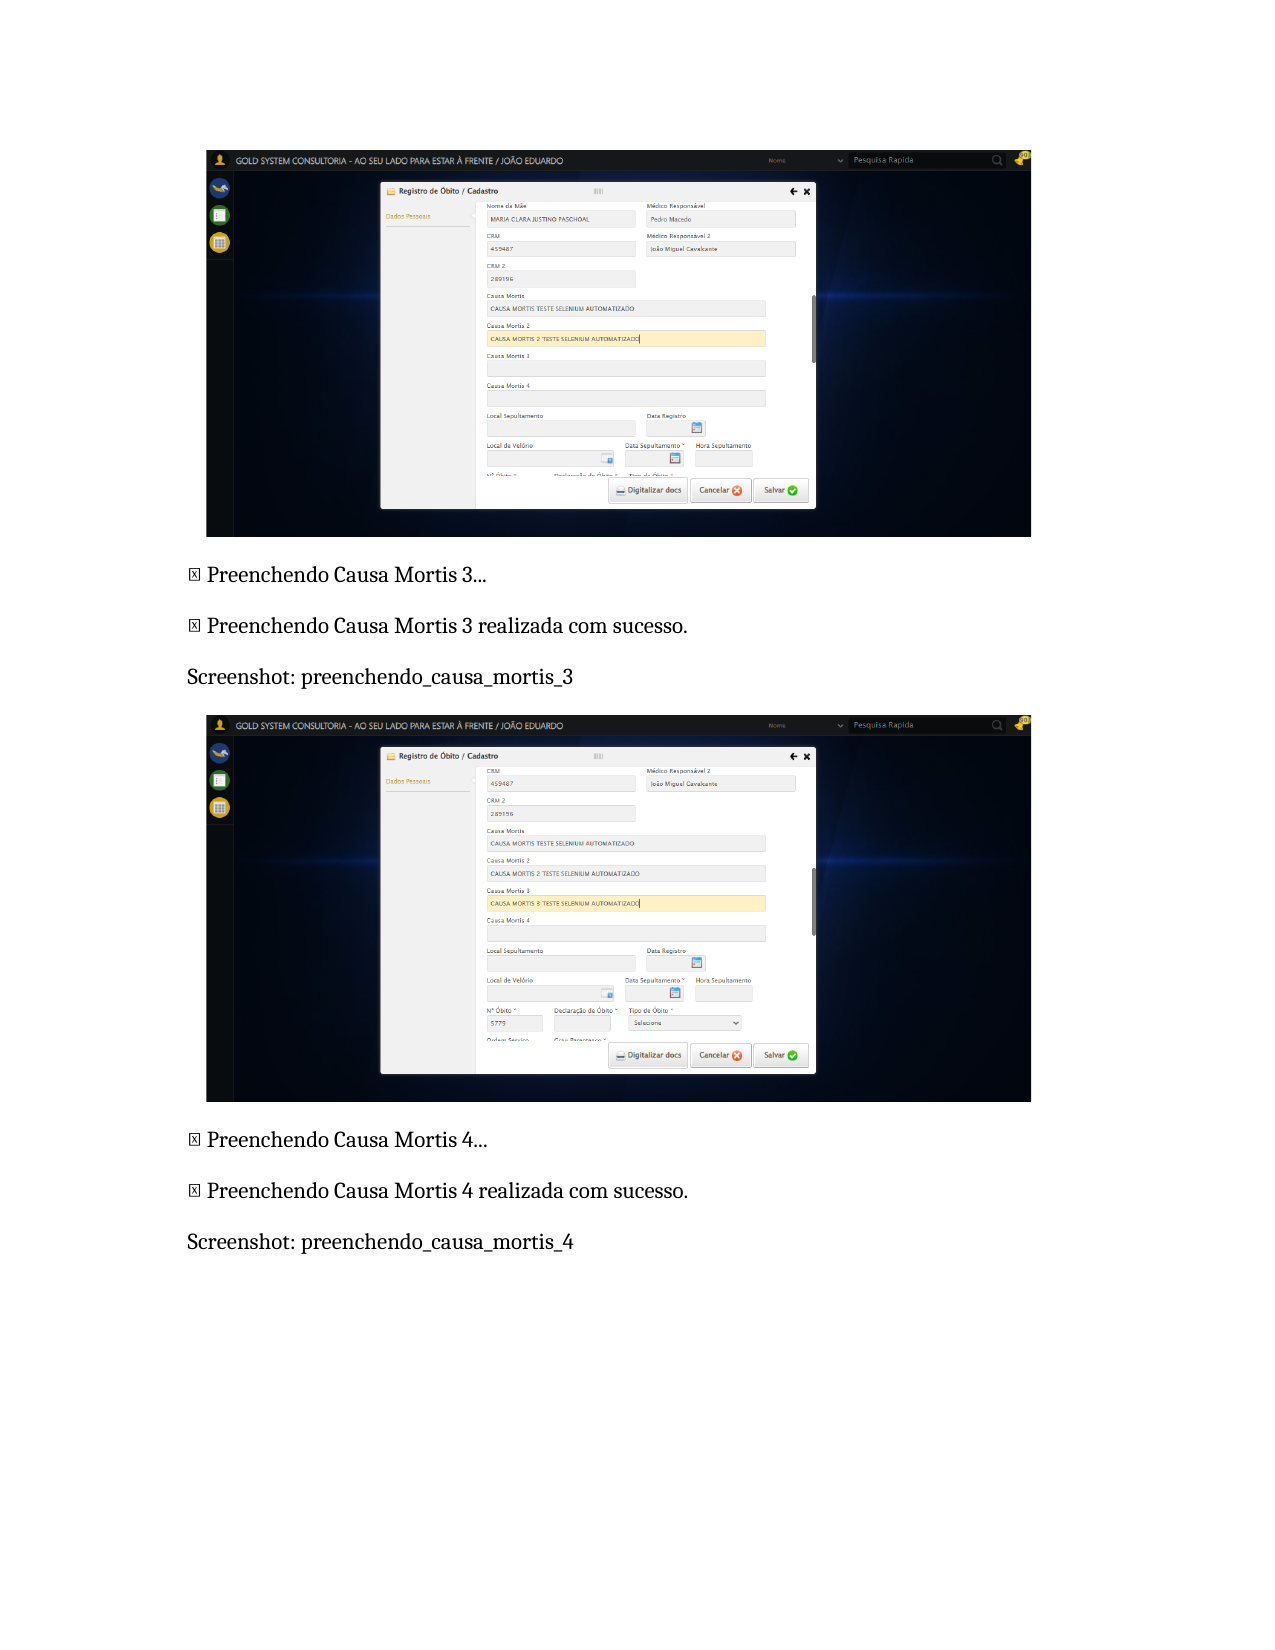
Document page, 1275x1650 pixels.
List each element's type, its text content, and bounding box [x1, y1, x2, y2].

text Screenshot: preenchendo_causa_mortis_3 [187, 664, 1087, 690]
text 🔄 Preenchendo Causa Mortis 3... [187, 562, 1087, 588]
text 🔄 Preenchendo Causa Mortis 4... [187, 1127, 1087, 1153]
text Screenshot: preenchendo_causa_mortis_4 [187, 1229, 1087, 1255]
picture [206, 150, 1032, 537]
text ✅ Preenchendo Causa Mortis 4 realizada com sucesso. [187, 1178, 1087, 1204]
text ✅ Preenchendo Causa Mortis 3 realizada com sucesso. [187, 613, 1087, 639]
picture [206, 715, 1032, 1102]
